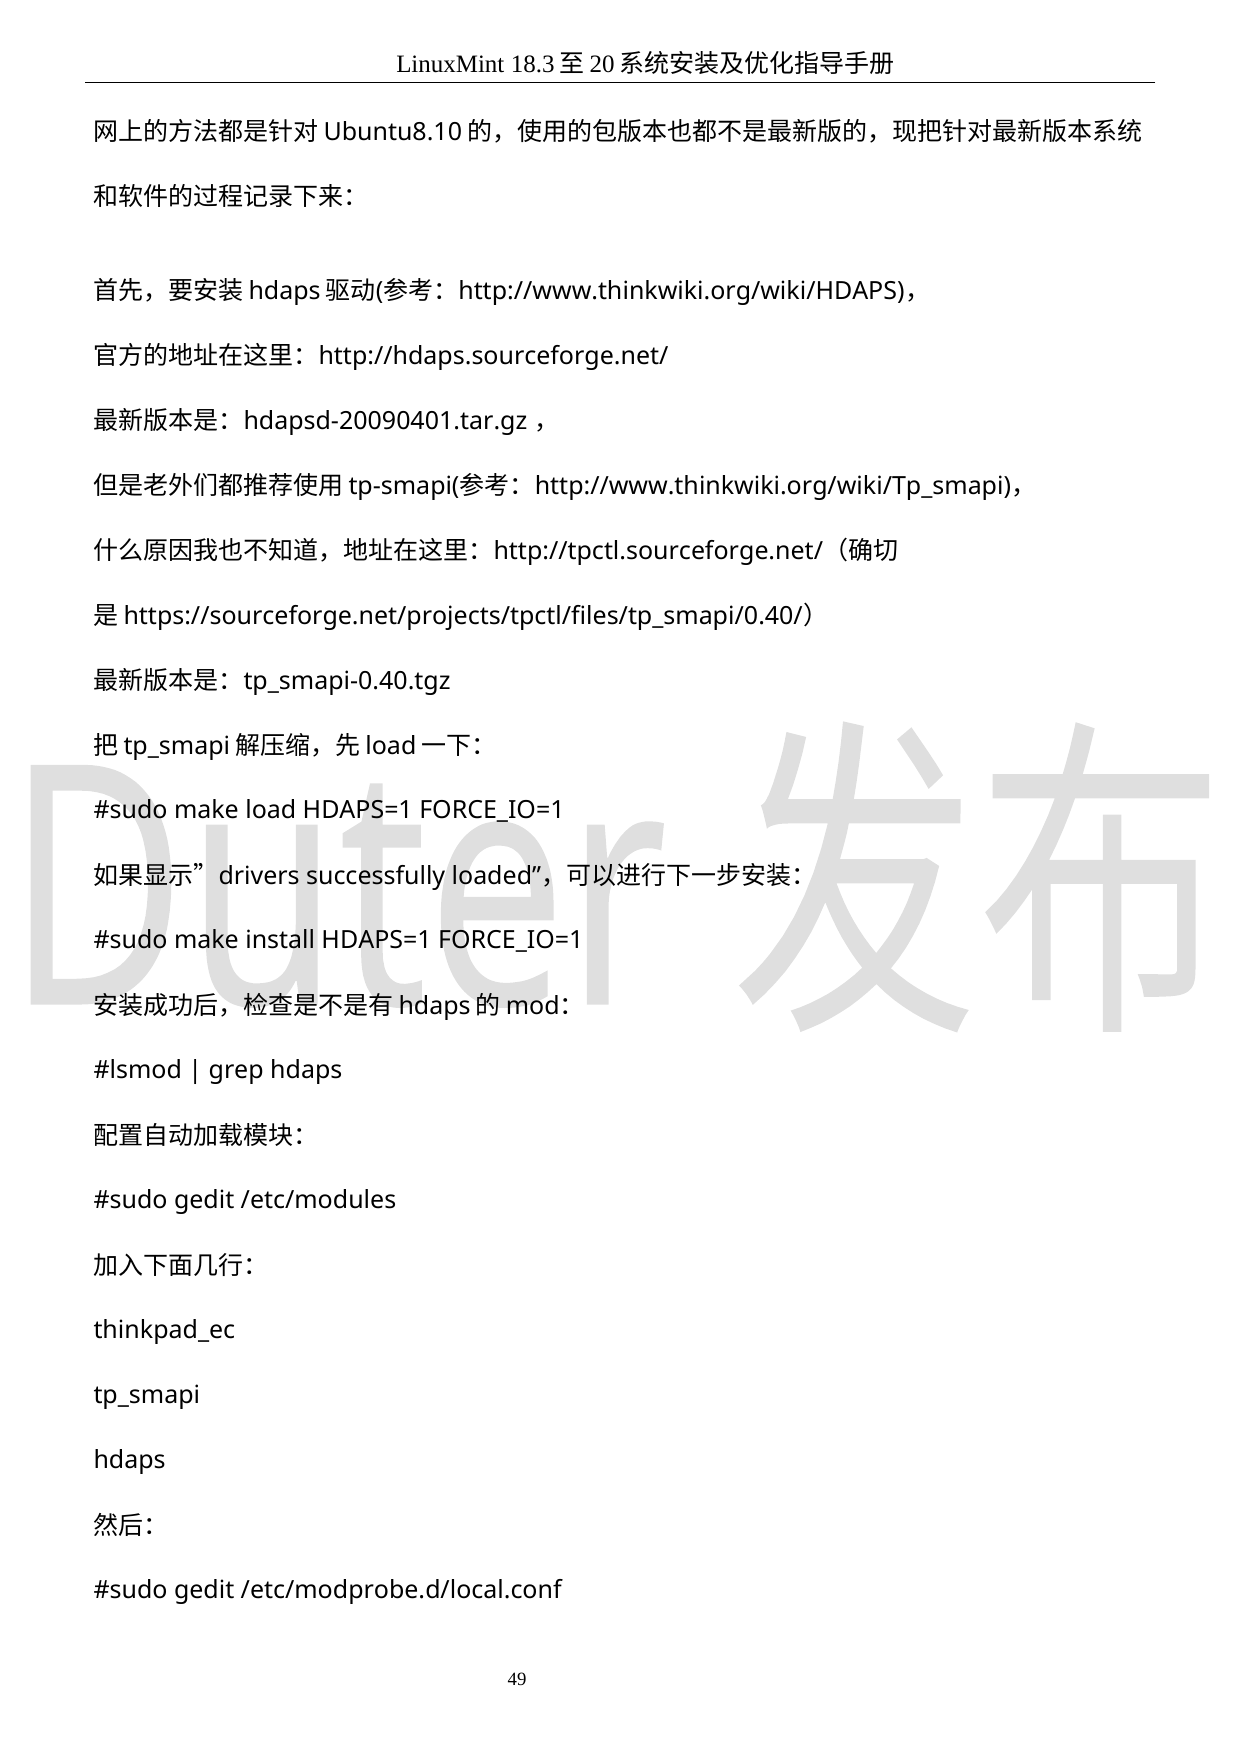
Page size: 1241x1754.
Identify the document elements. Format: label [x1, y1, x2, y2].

text [93, 256, 1147, 1621]
text [93, 97, 1147, 227]
